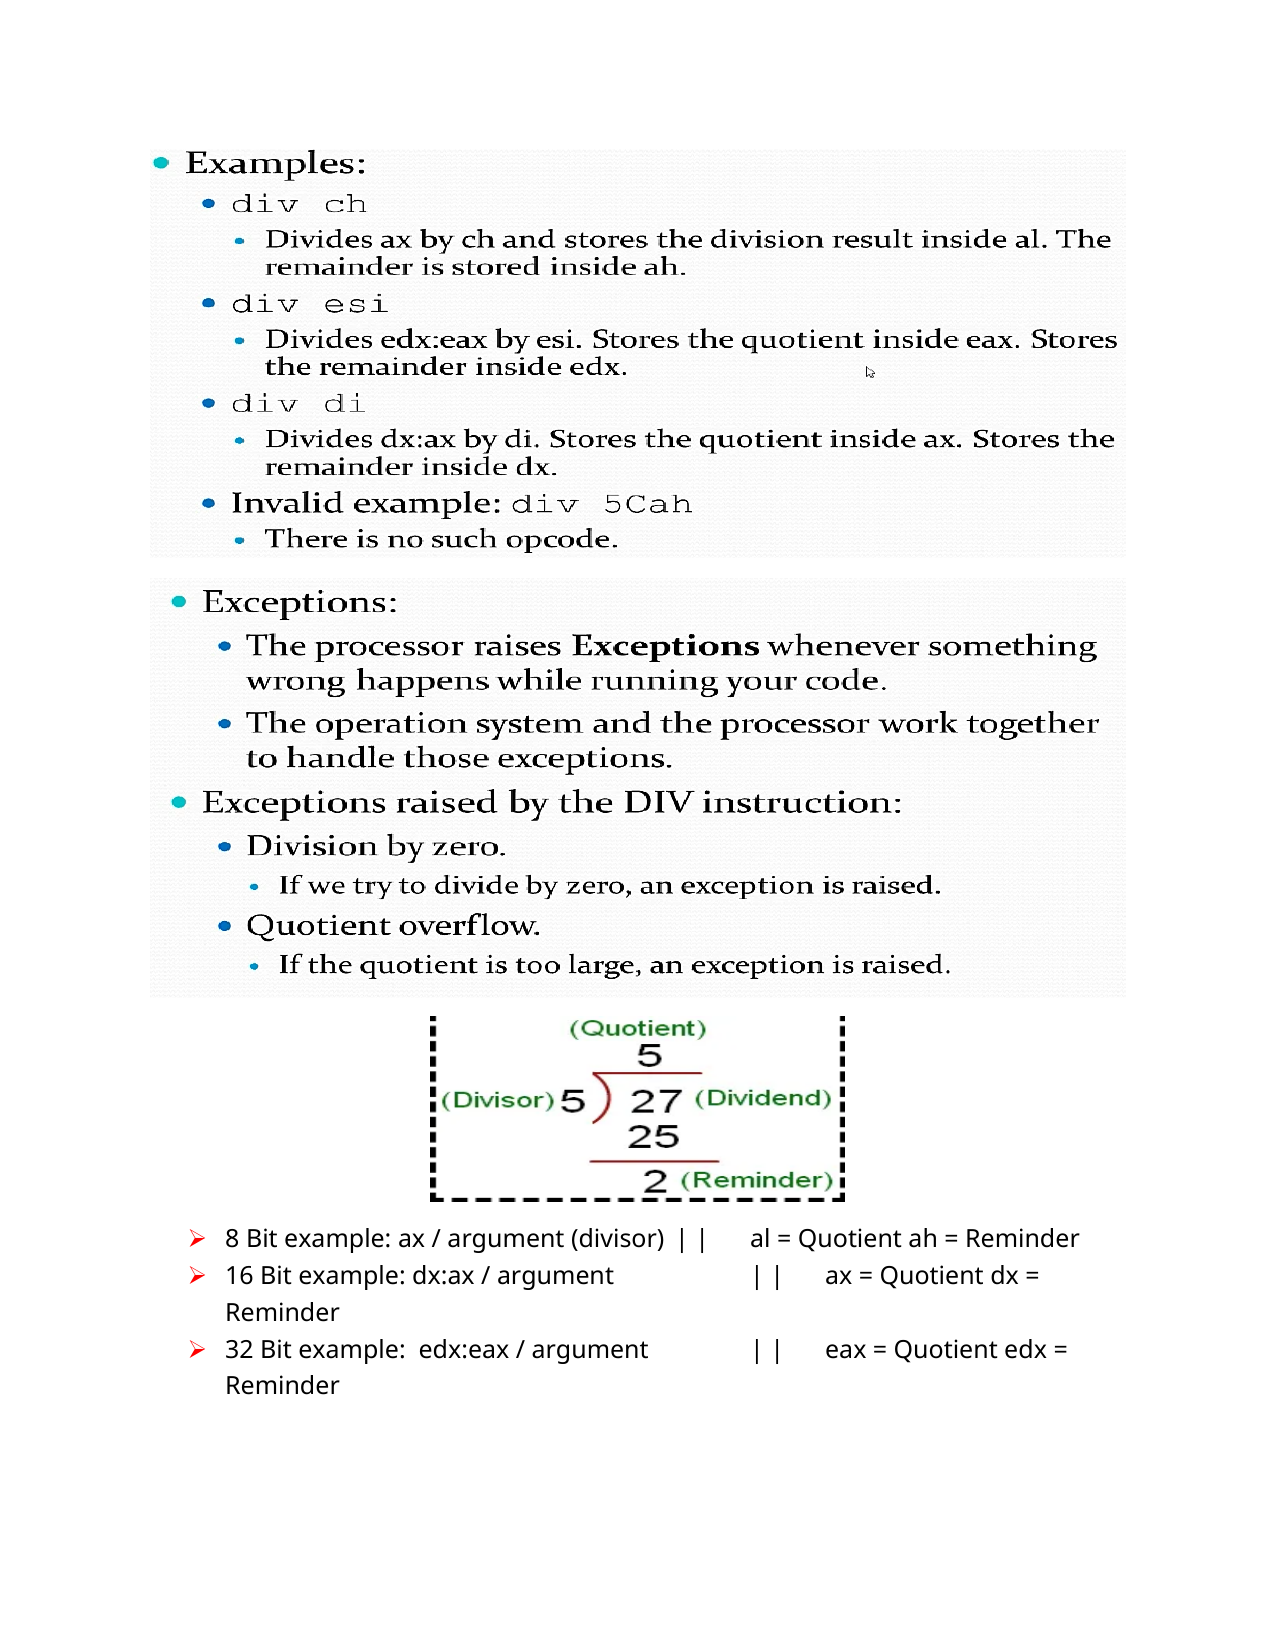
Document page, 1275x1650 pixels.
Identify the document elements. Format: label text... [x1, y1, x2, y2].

picture [430, 1016, 845, 1202]
list 8 Bit example: ax / argument (divisor) | | al = Quotient ah = Reminder [187, 1221, 1125, 1255]
picture [150, 149, 1126, 558]
list 16 Bit example: dx:ax / argument | | ax = Quotient dx = Reminder [187, 1258, 1125, 1328]
list 32 Bit example: edx:eax / argument | | eax = Quotient edx = Reminder [187, 1331, 1125, 1402]
picture [150, 578, 1126, 998]
